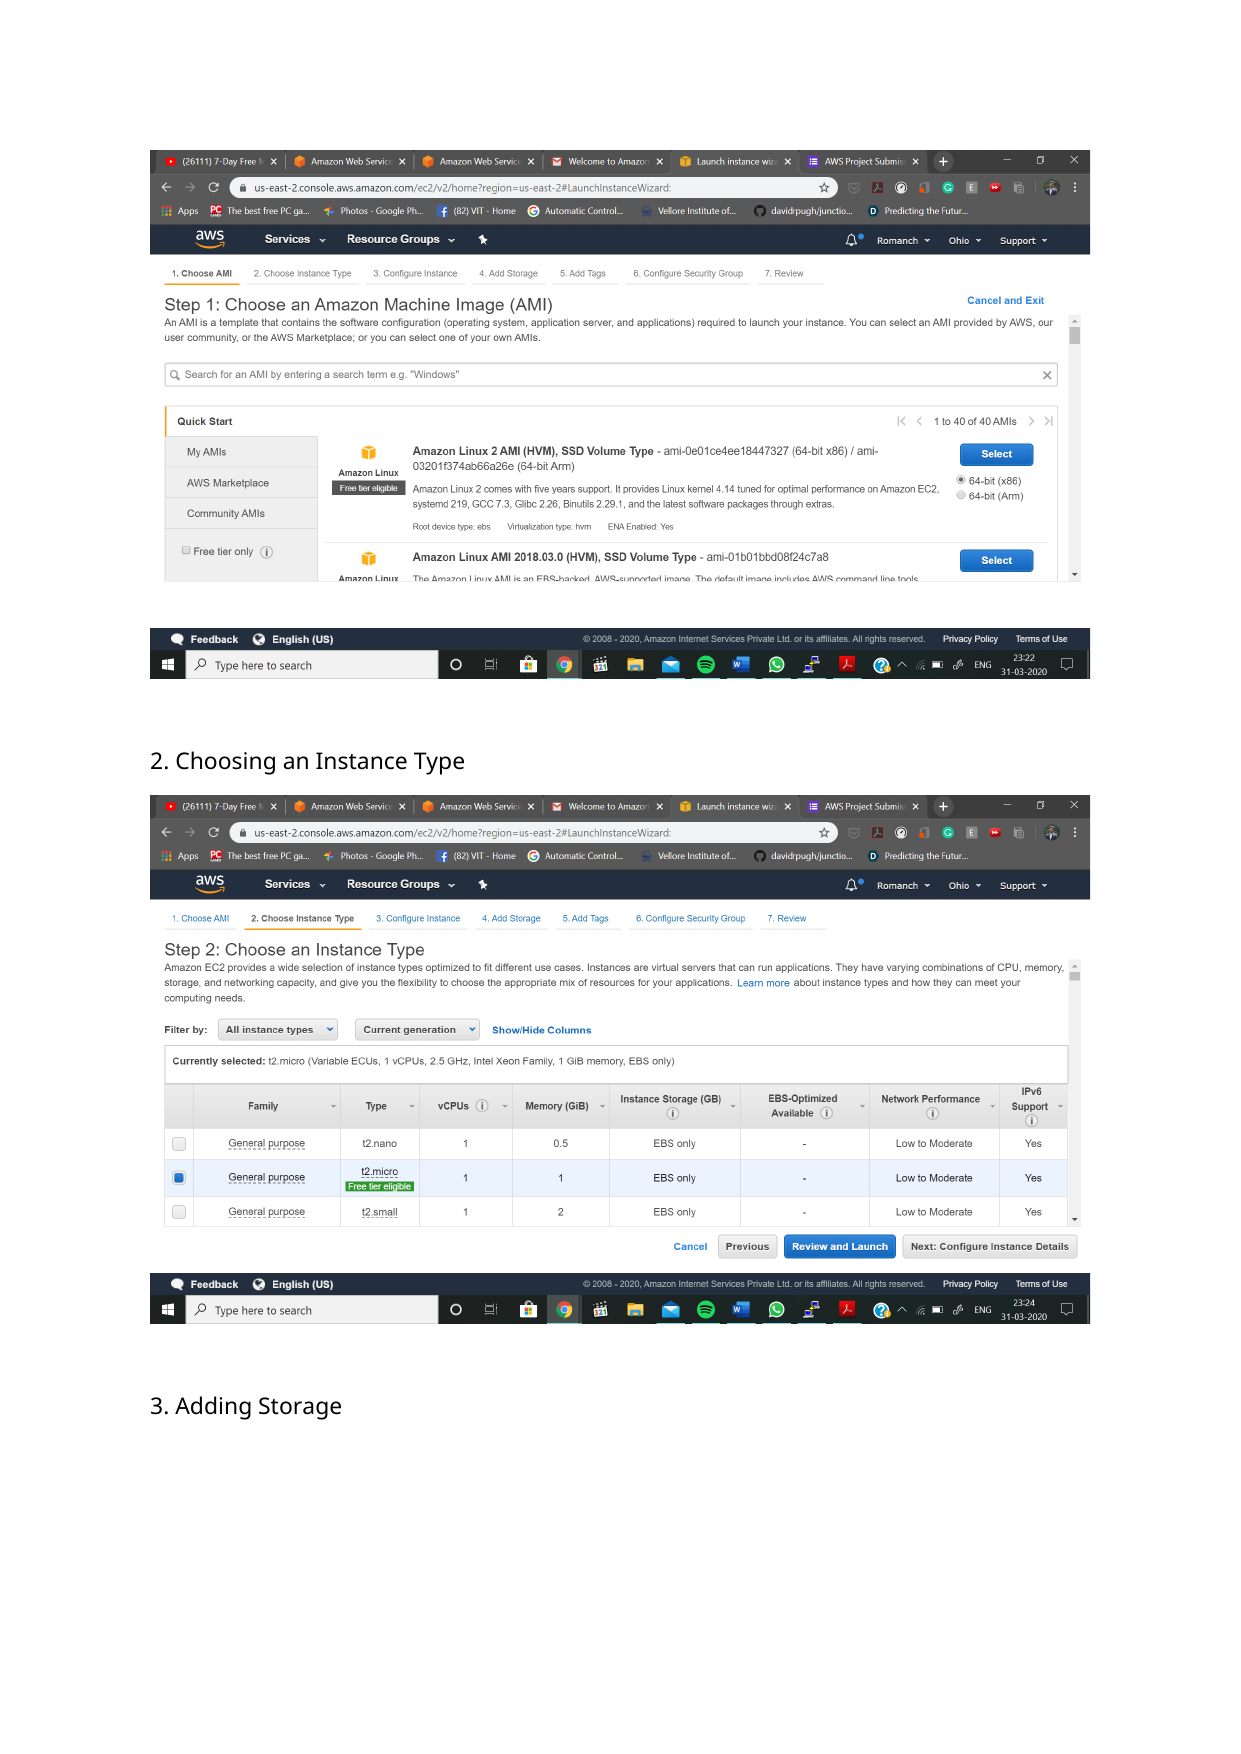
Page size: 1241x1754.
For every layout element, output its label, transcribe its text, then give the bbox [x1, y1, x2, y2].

text 3. Adding Storage [150, 1389, 1090, 1421]
text 2. Choosing an Instance Type [150, 744, 1090, 776]
picture [150, 795, 1091, 1324]
picture [150, 150, 1091, 679]
